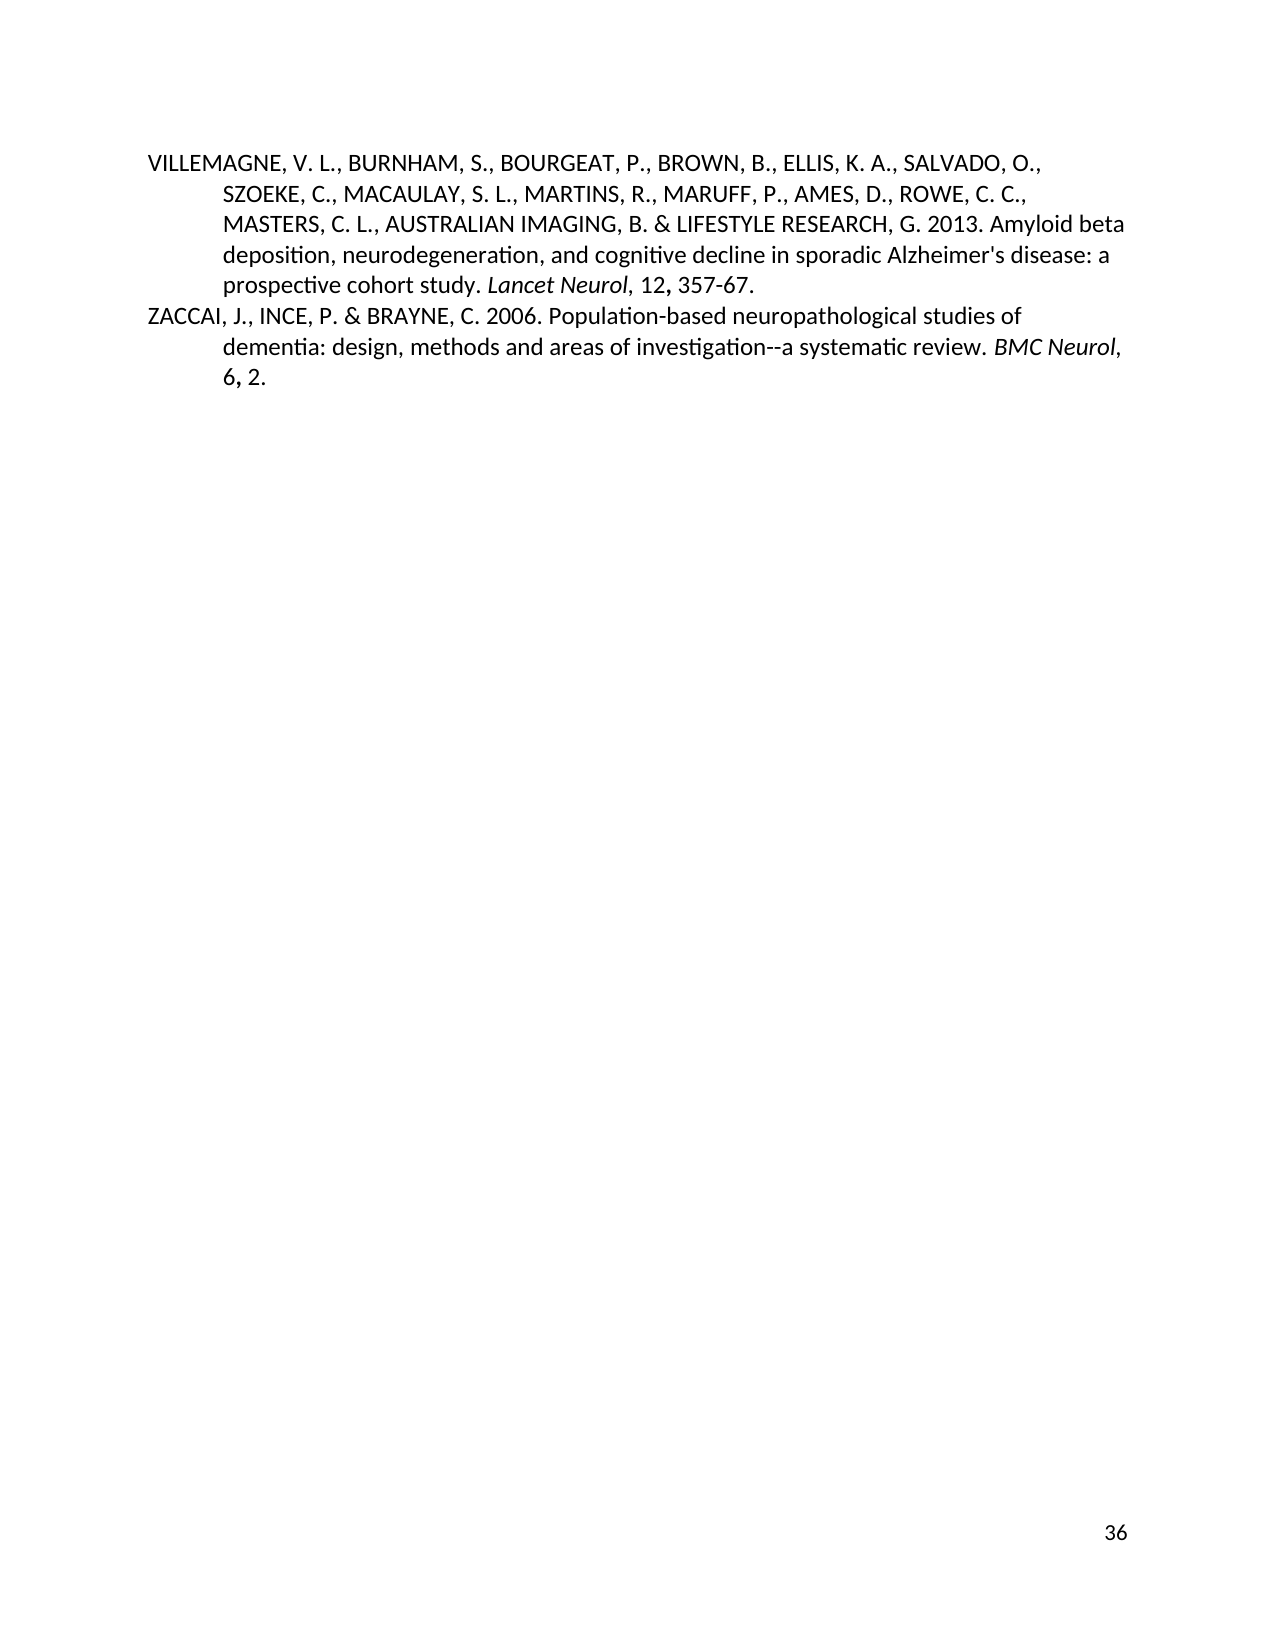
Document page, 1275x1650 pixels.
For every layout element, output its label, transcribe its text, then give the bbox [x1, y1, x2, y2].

text ZACCAI, J., INCE, P. & BRAYNE, C. 2006. Population-based neuropathological studies of dementia: design, methods and areas of investigation--a systematic review. BMC Neurol, 6, 2. [148, 300, 1127, 392]
text VILLEMAGNE, V. L., BURNHAM, S., BOURGEAT, P., BROWN, B., ELLIS, K. A., SALVADO, O., SZOEKE, C., MACAULAY, S. L., MARTINS, R., MARUFF, P., AMES, D., ROWE, C. C., MASTERS, C. L., AUSTRALIAN IMAGING, B. & LIFESTYLE RESEARCH, G. 2013. Amyloid beta deposition, neurodegeneration, and cognitive decline in sporadic Alzheimer's disease: a prospective cohort study. Lancet Neurol, 12, 357-67. [148, 148, 1127, 300]
